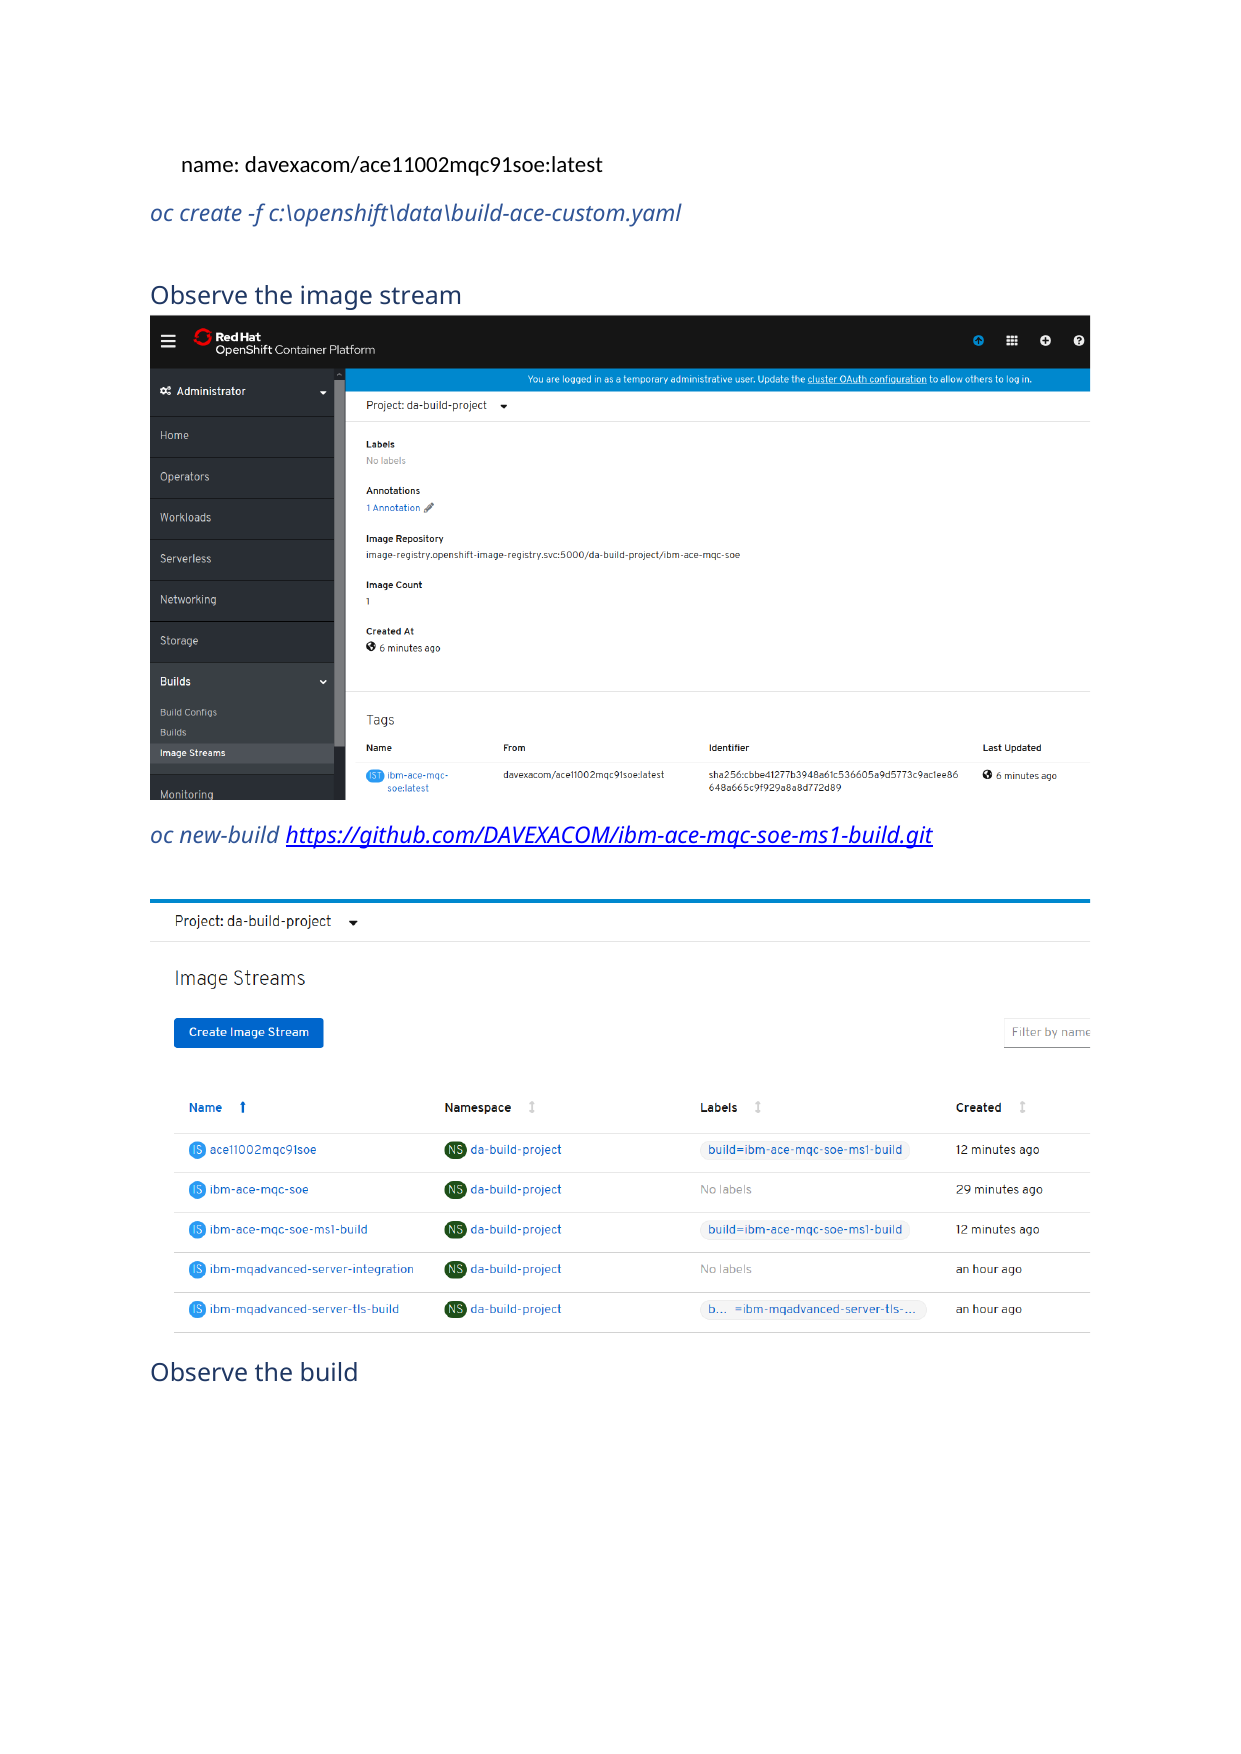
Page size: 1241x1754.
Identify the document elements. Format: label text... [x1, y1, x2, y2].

picture [150, 904, 1091, 1336]
subtitle oc create -f c:\openshift\data\build-ace-custom.yaml [150, 197, 1090, 228]
subtitle oc new-build https://github.com/DAVEXACOM/ibm-ace-mqc-soe-ms1-build.git [150, 818, 1090, 850]
picture [578, 378, 587, 383]
subtitle Observe the image stream [150, 277, 1090, 312]
subtitle Observe the build [150, 1354, 1090, 1388]
picture [942, 376, 951, 382]
text name: davexacom/ace11002mqc91soe:latest [150, 150, 1090, 178]
picture [150, 314, 1091, 800]
